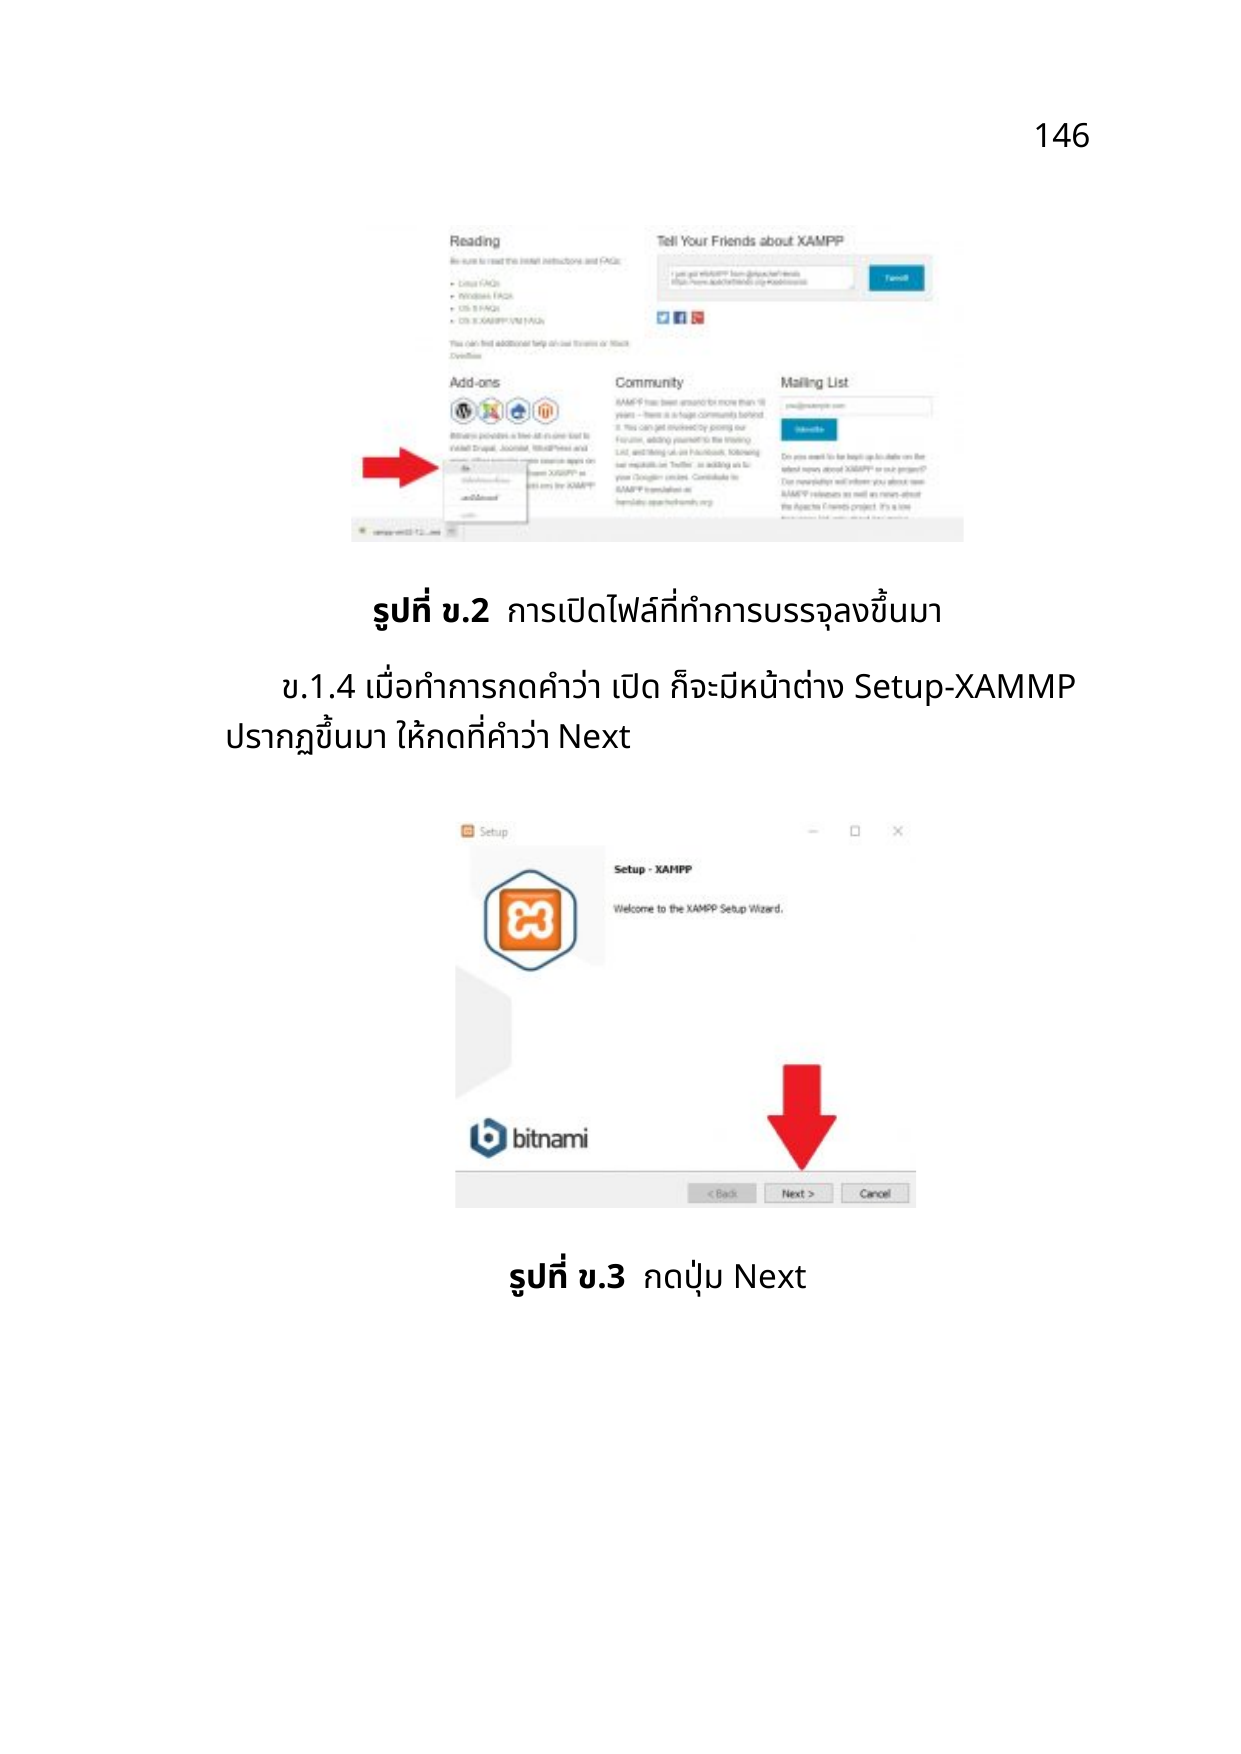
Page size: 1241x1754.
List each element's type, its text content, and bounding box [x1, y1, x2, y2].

picture [351, 225, 964, 542]
subtitle ข.1.4 เมื่อทำการกดคำว่า เปิด ก็จะมีหน้าต่าง Setup-XAMMP ปรากฏขึ้นมา ให้กดที่คำว่าNext [225, 662, 1090, 764]
picture [455, 821, 917, 1208]
